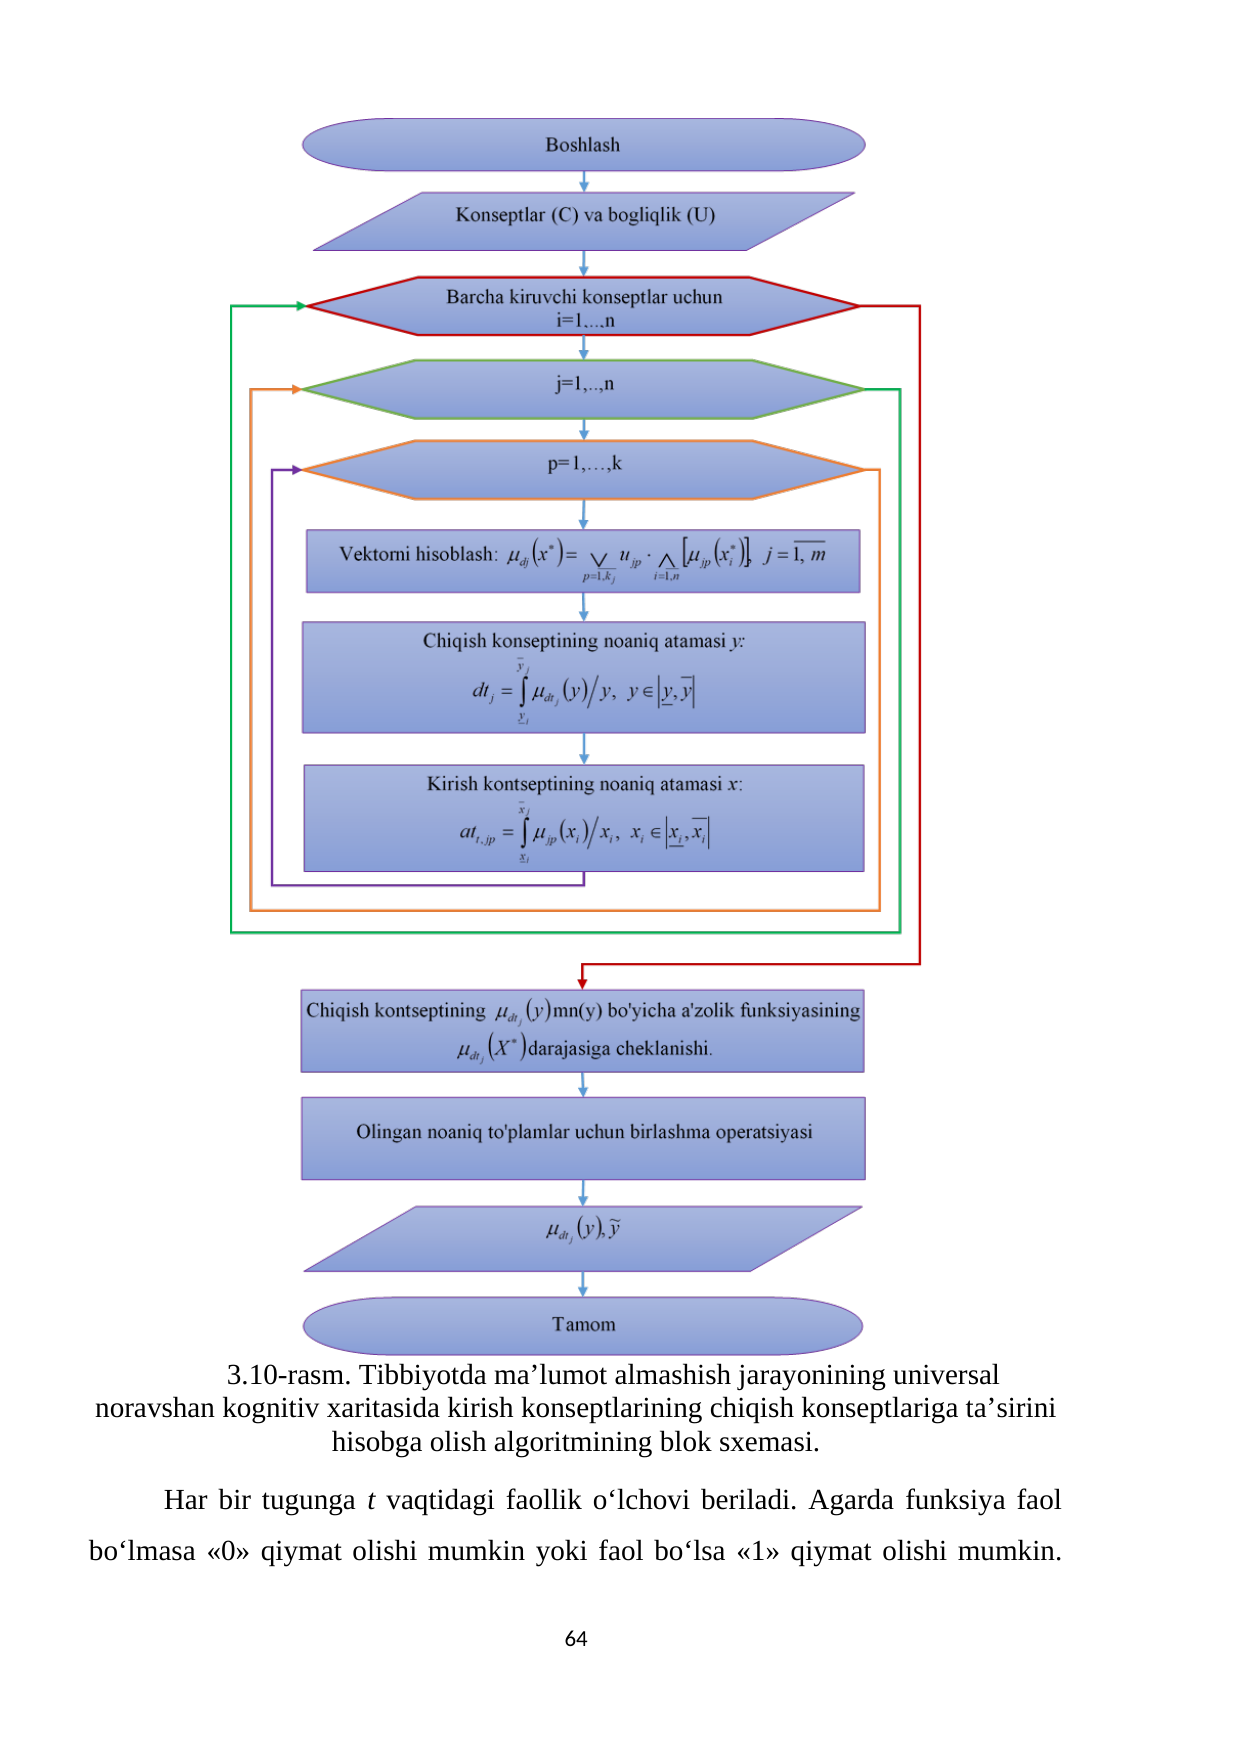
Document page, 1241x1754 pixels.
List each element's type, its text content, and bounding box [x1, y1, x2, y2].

picture [230, 118, 923, 1357]
